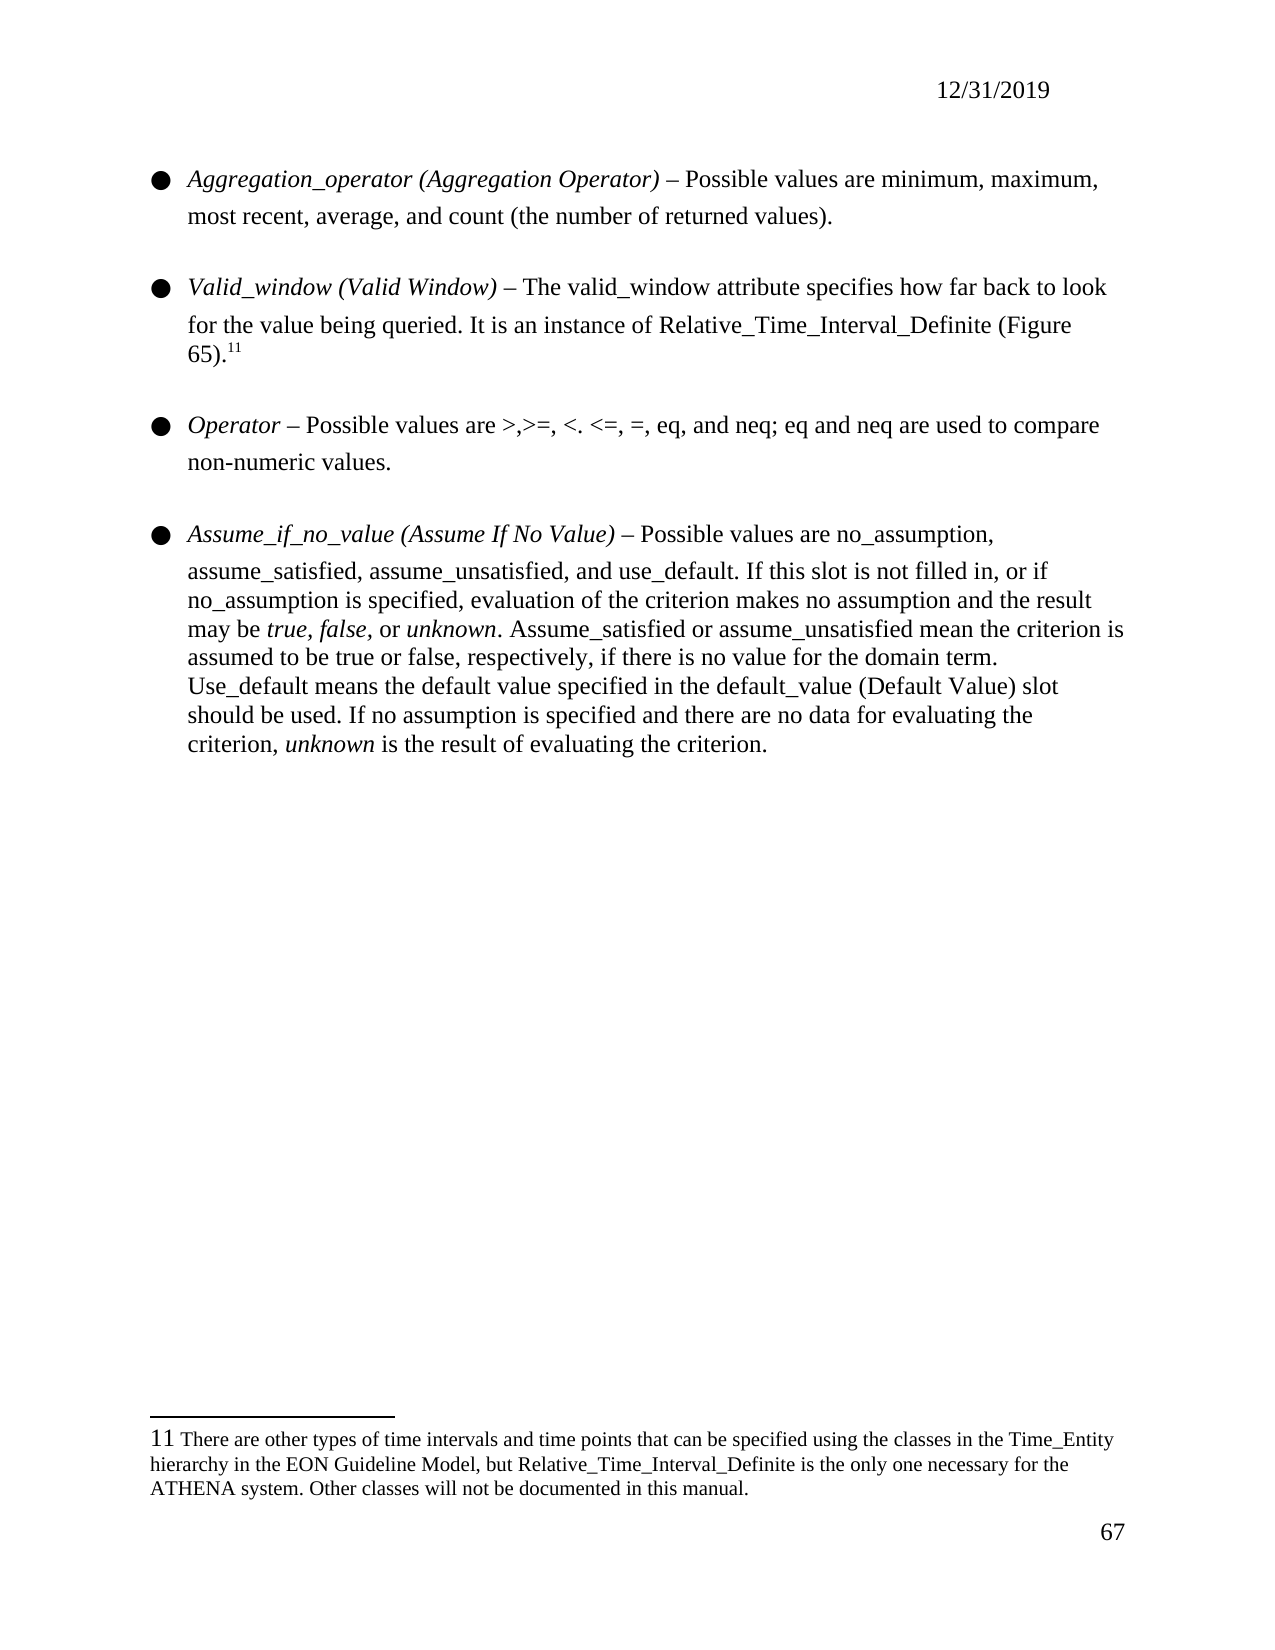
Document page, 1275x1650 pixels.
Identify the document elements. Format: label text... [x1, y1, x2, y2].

list Aggregation_operator (Aggregation Operator) – Possible values are minimum, maximum, most recent, average, and count (the number of returned values). [150, 150, 1125, 230]
list Valid_window (Valid Window) – The valid_window attribute specifies how far back to look for the value being queried. It is an instance of Relative_Time_Interval_Definite (Figure 65). [150, 259, 1125, 367]
list Operator – Possible values are >,>=, <. <=, =, eq, and neq; eq and neq are used to compare non-numeric values. [150, 396, 1125, 476]
list Assume_if_no_value (Assume If No Value) – Possible values are no_assumption, assume_satisfied, assume_unsatisfied, and use_default. If this slot is not filled in, or if no_assumption is specified, evaluation of the criterion makes no assumption and the result may be true, false, or unknown. Assume_satisfied or assume_unsatisfied mean the criterion is assumed to be true or false, respectively, if there is no value for the domain term. Use_default means the default value specified in the default_value (Default Value) slot should be used. If no assumption is specified and there are no data for evaluating the criterion, unknown is the result of evaluating the criterion. [150, 505, 1125, 757]
